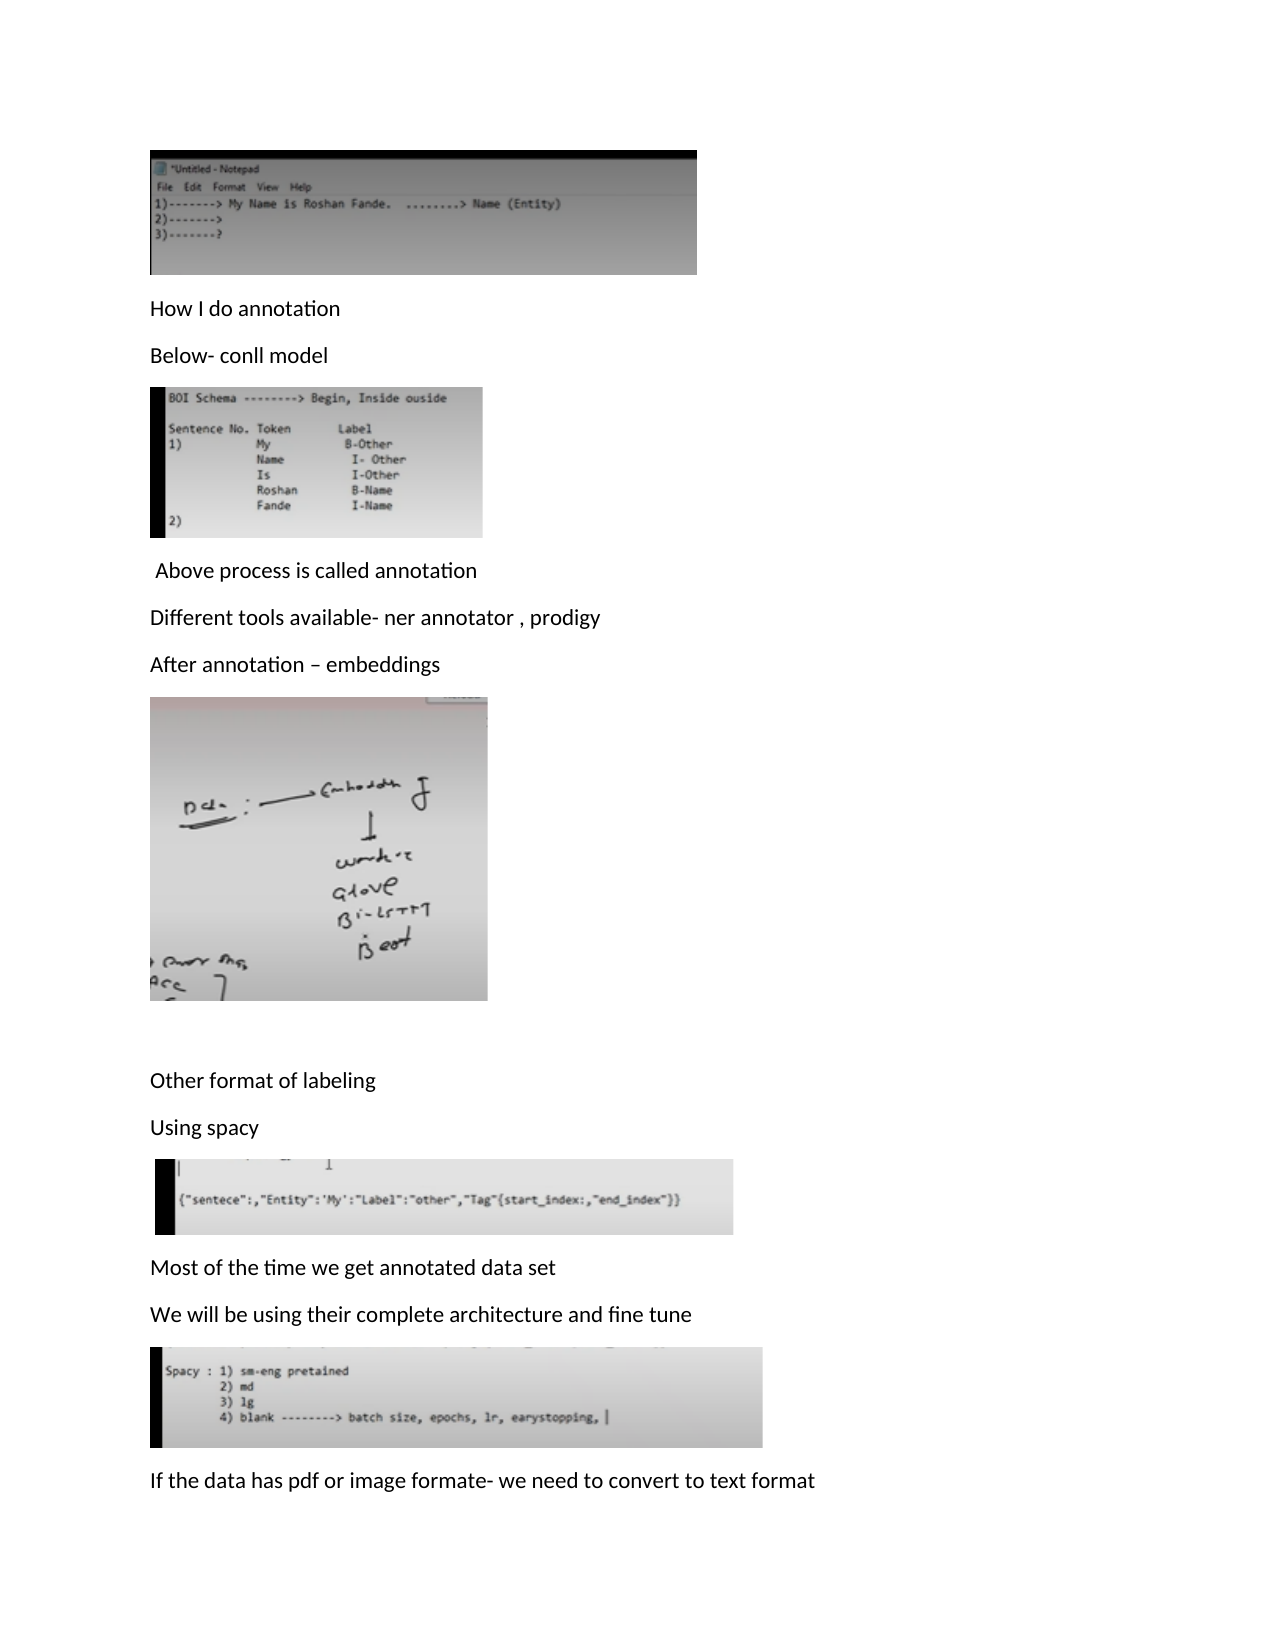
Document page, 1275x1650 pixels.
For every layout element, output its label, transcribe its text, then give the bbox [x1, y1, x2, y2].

text Using spacy [150, 1113, 1125, 1141]
text Below- conll model [150, 341, 1125, 369]
text Other format of labeling [150, 1066, 1125, 1094]
picture [150, 150, 697, 275]
text After annotation – embeddings [150, 650, 1125, 678]
picture [155, 1159, 734, 1235]
picture [150, 1347, 763, 1448]
text If the data has pdf or image formate- we need to convert to text format [150, 1466, 1125, 1494]
text Different tools available- ner annotator , prodigy [150, 603, 1125, 631]
text Most of the time we get annotated data set [150, 1253, 1125, 1282]
text Above process is called annotation [150, 556, 1125, 584]
text How I do annotation [150, 294, 1125, 322]
picture [150, 387, 483, 538]
picture [150, 697, 488, 1001]
text We will be using their complete architecture and fine tune [150, 1300, 1125, 1328]
